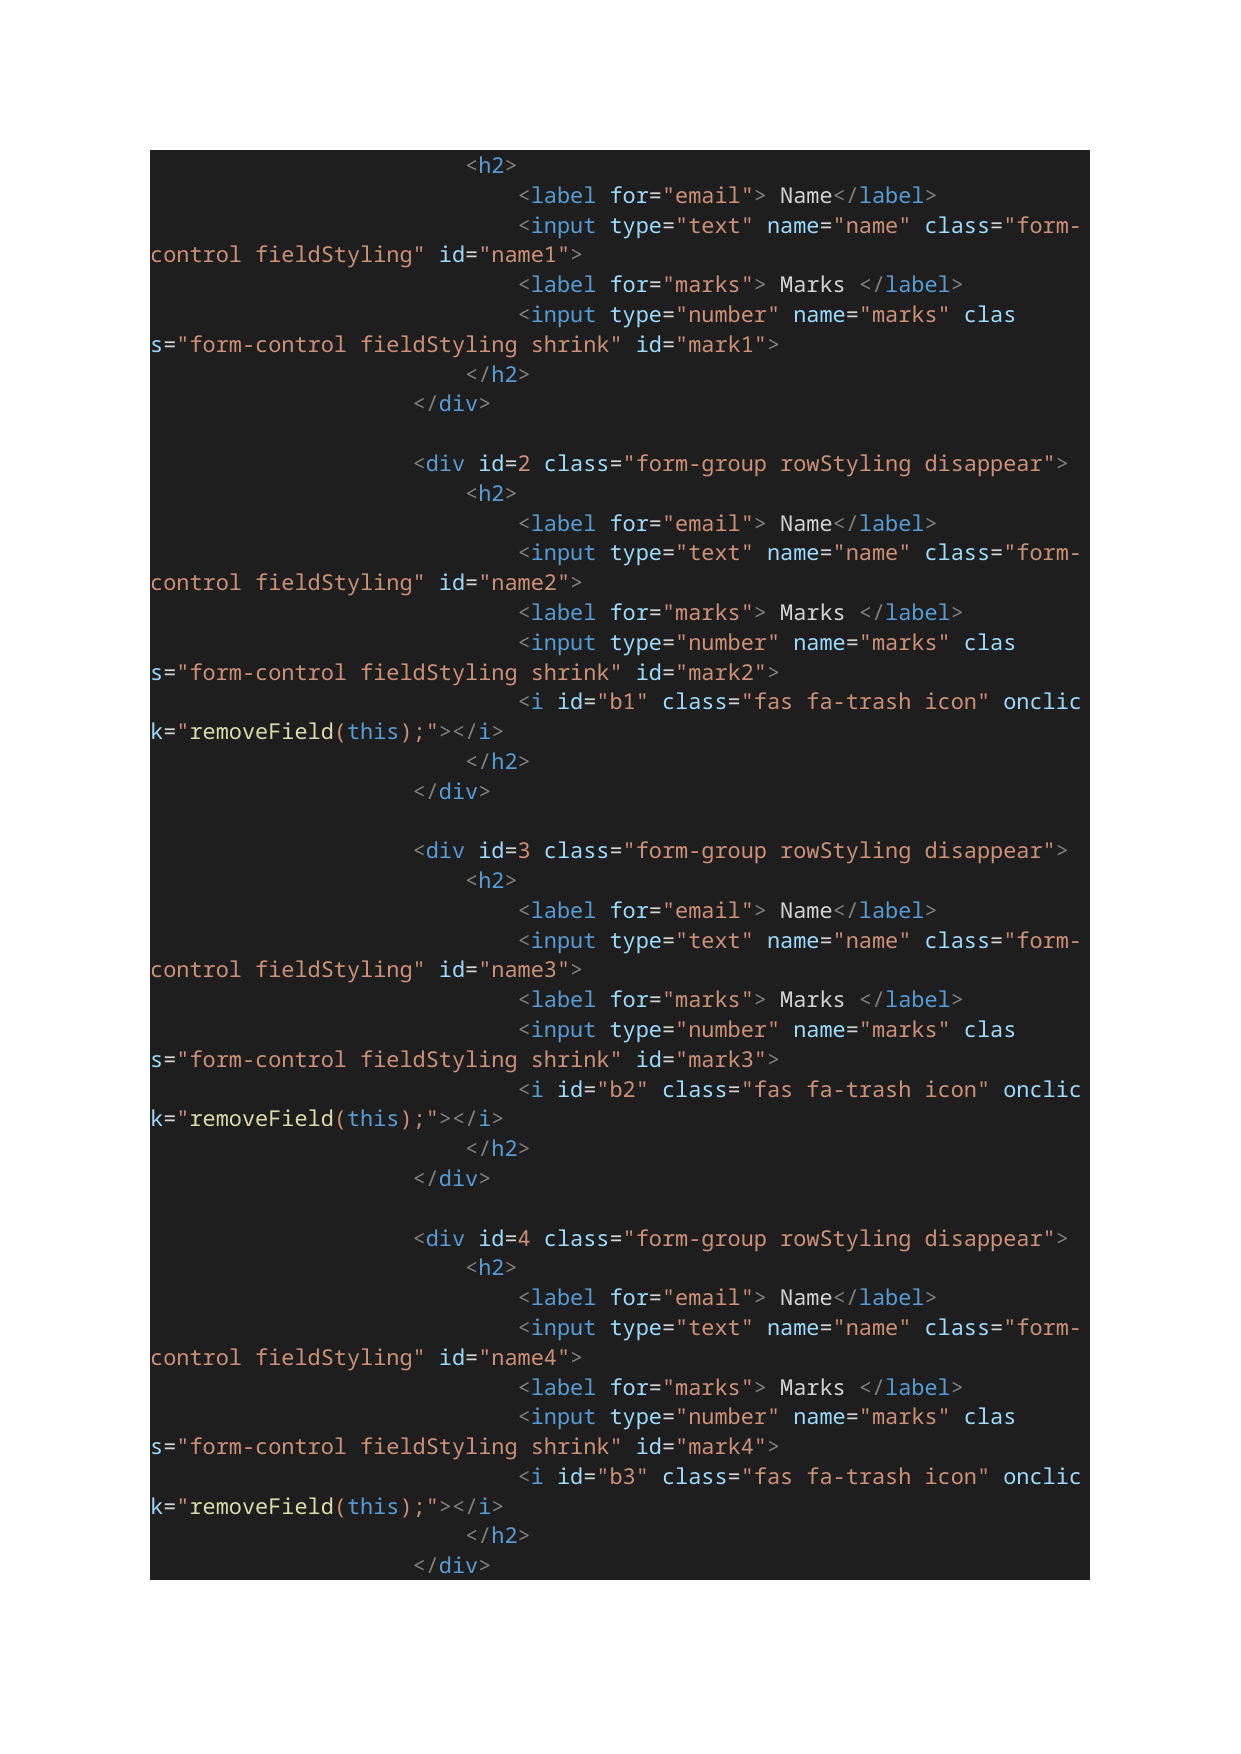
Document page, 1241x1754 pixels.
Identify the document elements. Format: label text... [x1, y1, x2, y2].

text <h2> [150, 1252, 1090, 1282]
text </h2> [150, 358, 1090, 388]
text <i id="b2" class="fas fa-trash icon" onclick="removeField(this);"></i> [150, 1073, 1090, 1133]
text <input type="number" name="marks" class="form-control fieldStyling shrink" id="mark1"> [150, 299, 1090, 358]
text <h2> [150, 478, 1090, 507]
text </div> [150, 776, 1090, 805]
text </h2> [150, 746, 1090, 776]
text <label for="marks"> Marks </label> [150, 597, 1090, 627]
text <input type="text" name="name" class="form-control fieldStyling" id="name2"> [150, 537, 1090, 597]
text <i id="b3" class="fas fa-trash icon" onclick="removeField(this);"></i> [150, 1461, 1090, 1520]
text <label for="email"> Name</label> [150, 507, 1090, 537]
text <label for="email"> Name</label> [150, 1282, 1090, 1312]
text <input type="number" name="marks" class="form-control fieldStyling shrink" id="mark3"> [150, 1014, 1090, 1073]
text <label for="marks"> Marks </label> [150, 269, 1090, 299]
text <input type="text" name="name" class="form-control fieldStyling" id="name3"> [150, 924, 1090, 984]
text <input type="text" name="name" class="form-control fieldStyling" id="name4"> [150, 1312, 1090, 1371]
text <i id="b1" class="fas fa-trash icon" onclick="removeField(this);"></i> [150, 686, 1090, 746]
text </div> [150, 1550, 1090, 1580]
text <h2> [150, 150, 1090, 180]
text <label for="email"> Name</label> [150, 180, 1090, 209]
text <input type="text" name="name" class="form-control fieldStyling" id="name1"> [150, 209, 1090, 269]
text <div id=3 class="form-group rowStyling disappear"> [150, 835, 1090, 865]
text </div> [150, 1163, 1090, 1193]
text <label for="marks"> Marks </label> [150, 984, 1090, 1014]
text <label for="email"> Name</label> [150, 895, 1090, 924]
text <div id=2 class="form-group rowStyling disappear"> [150, 448, 1090, 478]
text <input type="number" name="marks" class="form-control fieldStyling shrink" id="mark2"> [150, 627, 1090, 686]
text </div> [150, 388, 1090, 418]
text </h2> [150, 1133, 1090, 1163]
text </h2> [150, 1520, 1090, 1550]
text <input type="number" name="marks" class="form-control fieldStyling shrink" id="mark4"> [150, 1401, 1090, 1461]
text <label for="marks"> Marks </label> [150, 1371, 1090, 1401]
text <div id=4 class="form-group rowStyling disappear"> [150, 1222, 1090, 1252]
text <h2> [150, 865, 1090, 895]
